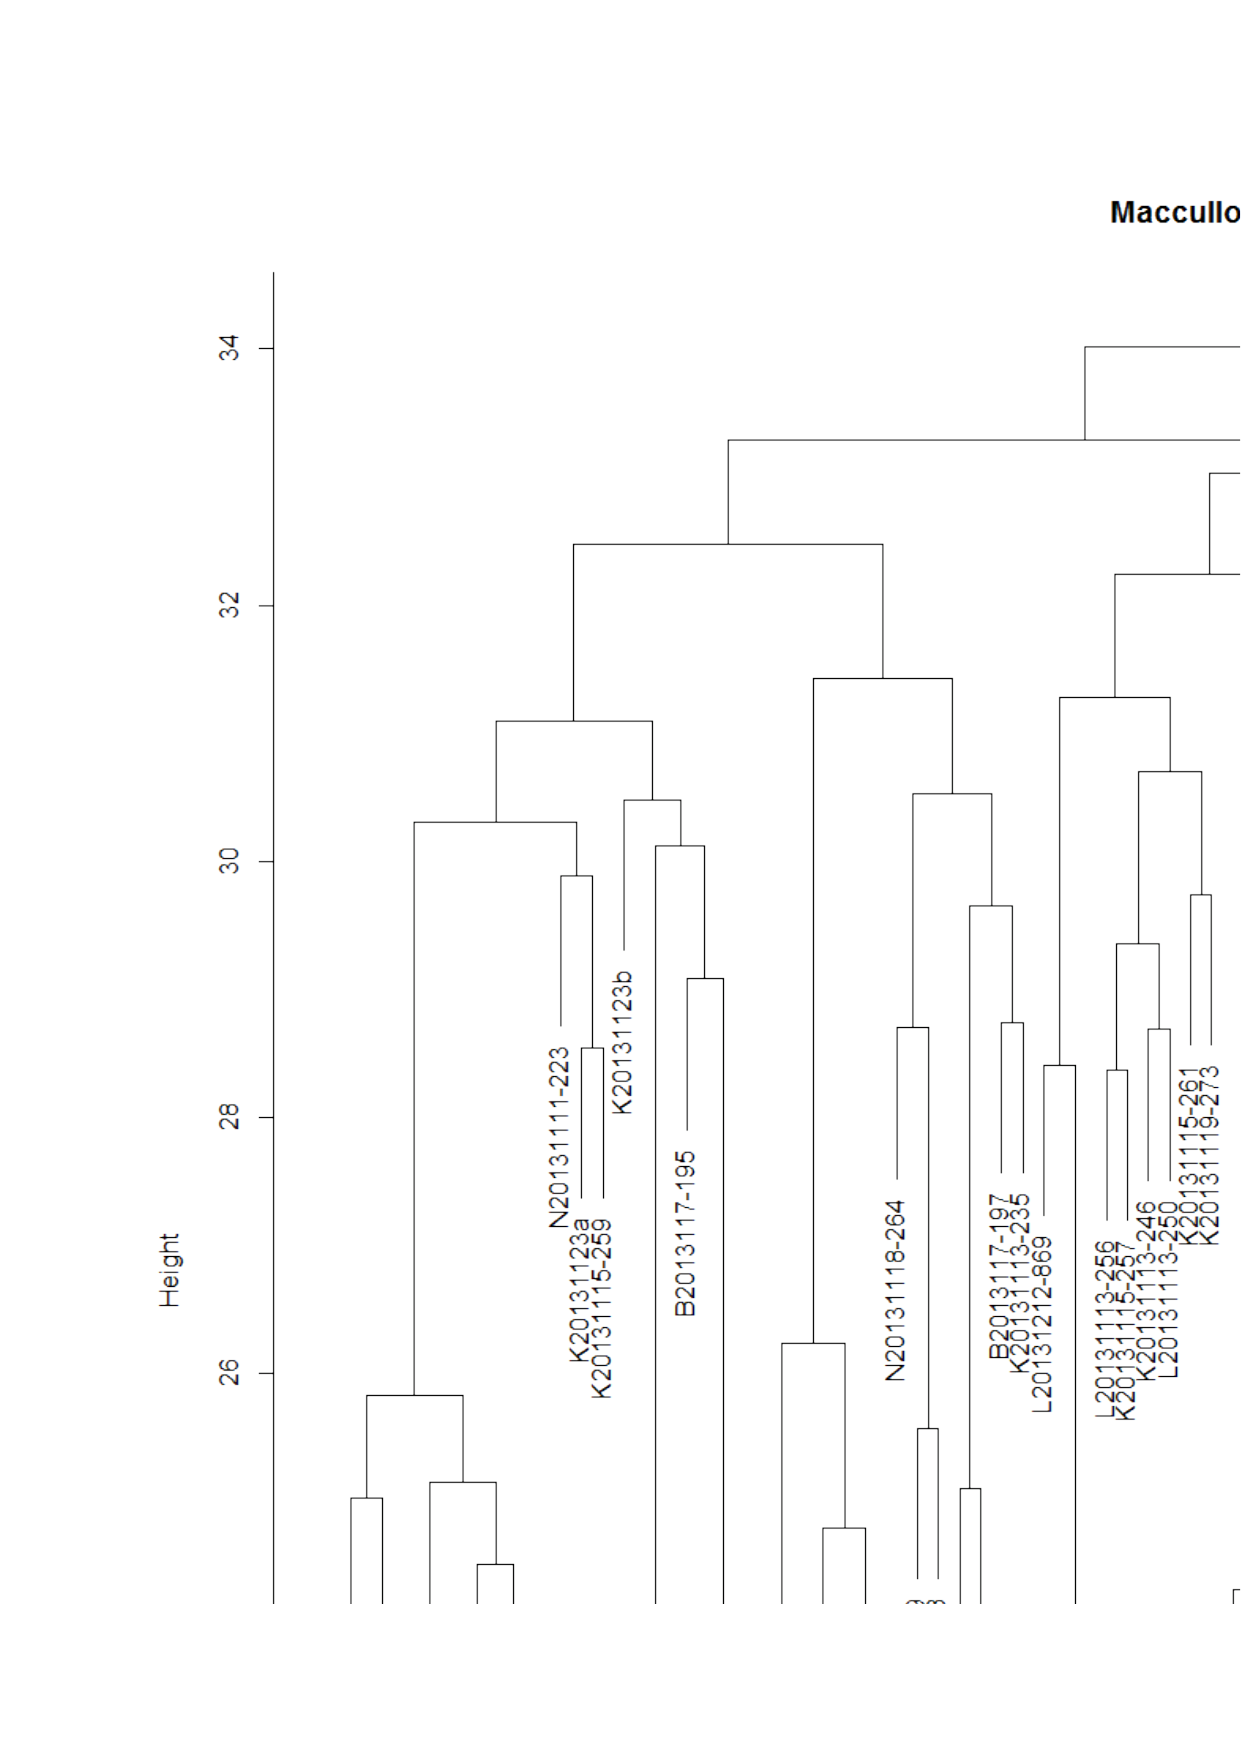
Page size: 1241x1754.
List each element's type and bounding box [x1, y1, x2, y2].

picture [150, 150, 1241, 1604]
